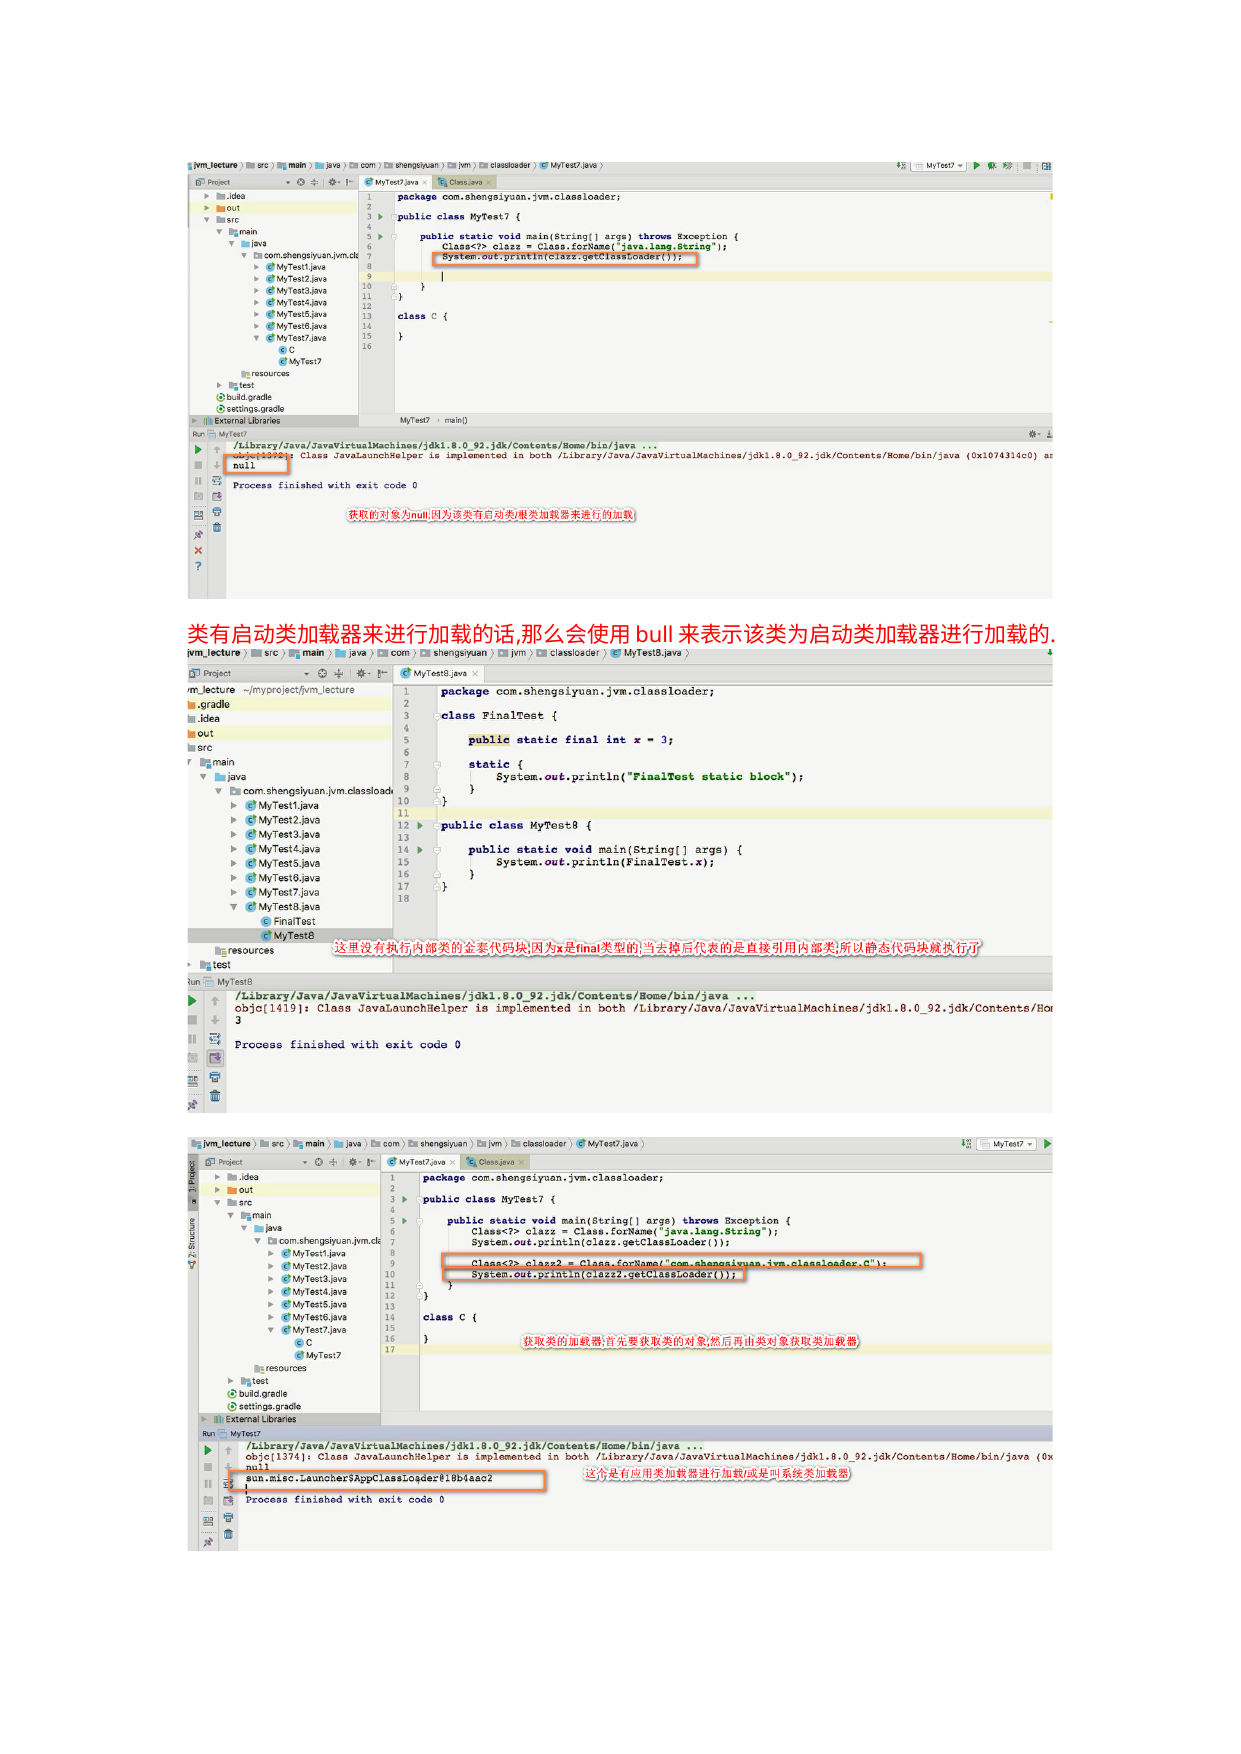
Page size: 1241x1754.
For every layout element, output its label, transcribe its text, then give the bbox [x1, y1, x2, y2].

picture [187, 649, 1053, 1113]
picture [187, 1137, 1053, 1551]
text 类有启动类加载器来进行加载的话,那么会使用bull来表示该类为启动类加载器进行加载的. [187, 617, 1053, 649]
picture [187, 162, 1053, 599]
